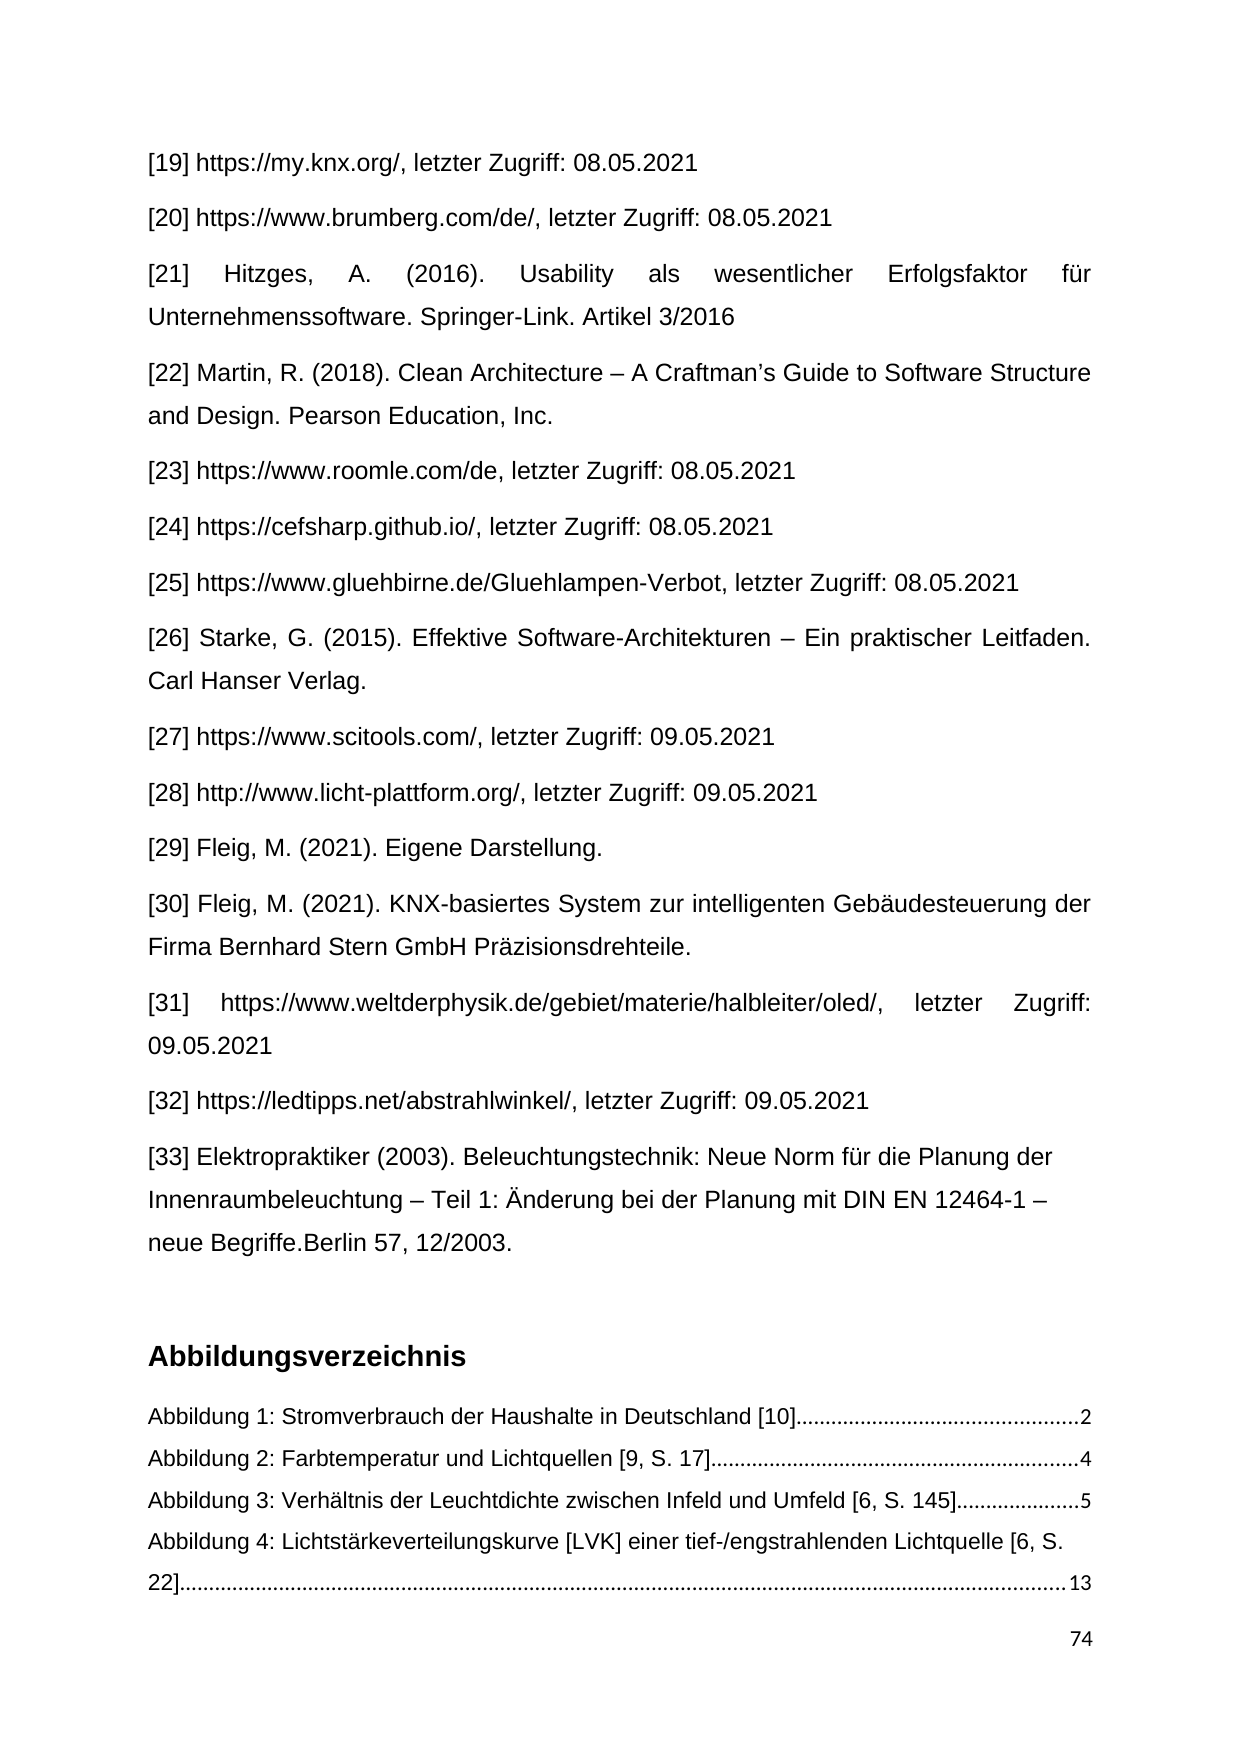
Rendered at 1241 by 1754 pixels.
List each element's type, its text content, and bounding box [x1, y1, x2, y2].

text [20] https://www.brumberg.com/de/, letzter Zugriff: 08.05.2021 [148, 203, 1093, 232]
text [30] Fleig, M. (2021). KNX-basiertes System zur intelligenten Gebäudesteuerung der Firma Bernhard Stern GmbH Präzisionsdrehteile. [148, 889, 1093, 961]
text Abbildung 4: Lichtstärkeverteilungskurve [LVK] einer tief-/engstrahlenden Lichtquelle [6, S. 22] 13 [148, 1528, 1093, 1596]
text [28] http://www.licht-plattform.org/, letzter Zugriff: 09.05.2021 [148, 778, 1093, 806]
text [31] https://www.weltderphysik.de/gebiet/materie/halbleiter/oled/, letzter Zugriff: 09.05.2021 [148, 988, 1093, 1059]
text [32] https://ledtipps.net/abstrahlwinkel/, letzter Zugriff: 09.05.2021 [148, 1086, 1093, 1115]
text Abbildungsverzeichnis [148, 1339, 1093, 1373]
text [24] https://cefsharp.github.io/, letzter Zugriff: 08.05.2021 [148, 512, 1093, 541]
text [22] Martin, R. (2018). Clean Architecture – A Craftman’s Guide to Software Structure and Design. Pearson Education, Inc. [148, 358, 1093, 429]
text Abbildung 1: Stromverbrauch der Haushalte in Deutschland [10] 2 [148, 1402, 1093, 1430]
text [26] Starke, G. (2015). Effektive Software-Architekturen – Ein praktischer Leitfaden. Carl Hanser Verlag. [148, 623, 1093, 695]
text Abbildung 3: Verhältnis der Leuchtdichte zwischen Infeld und Umfeld [6, S. 145] 5 [148, 1486, 1093, 1514]
text [19] https://my.knx.org/, letzter Zugriff: 08.05.2021 [148, 148, 1093, 176]
text [25] https://www.gluehbirne.de/Gluehlampen-Verbot, letzter Zugriff: 08.05.2021 [148, 568, 1093, 596]
text [27] https://www.scitools.com/, letzter Zugriff: 09.05.2021 [148, 722, 1093, 751]
text [21] Hitzges, A. (2016). Usability als wesentlicher Erfolgsfaktor für Unternehmenssoftware. Springer-Link. Artikel 3/2016 [148, 259, 1093, 331]
text [23] https://www.roomle.com/de, letzter Zugriff: 08.05.2021 [148, 456, 1093, 485]
text Abbildung 2: Farbtemperatur und Lichtquellen [9, S. 17] 4 [148, 1444, 1093, 1472]
text [33] Elektropraktiker (2003). Beleuchtungstechnik: Neue Norm für die Planung der Innenraumbeleuchtung – Teil 1: Änderung bei der Planung mit DIN EN 12464-1 – neue Begriffe.Berlin 57, 12/2003. [148, 1142, 1093, 1257]
text [29] Fleig, M. (2021). Eigene Darstellung. [148, 833, 1093, 862]
